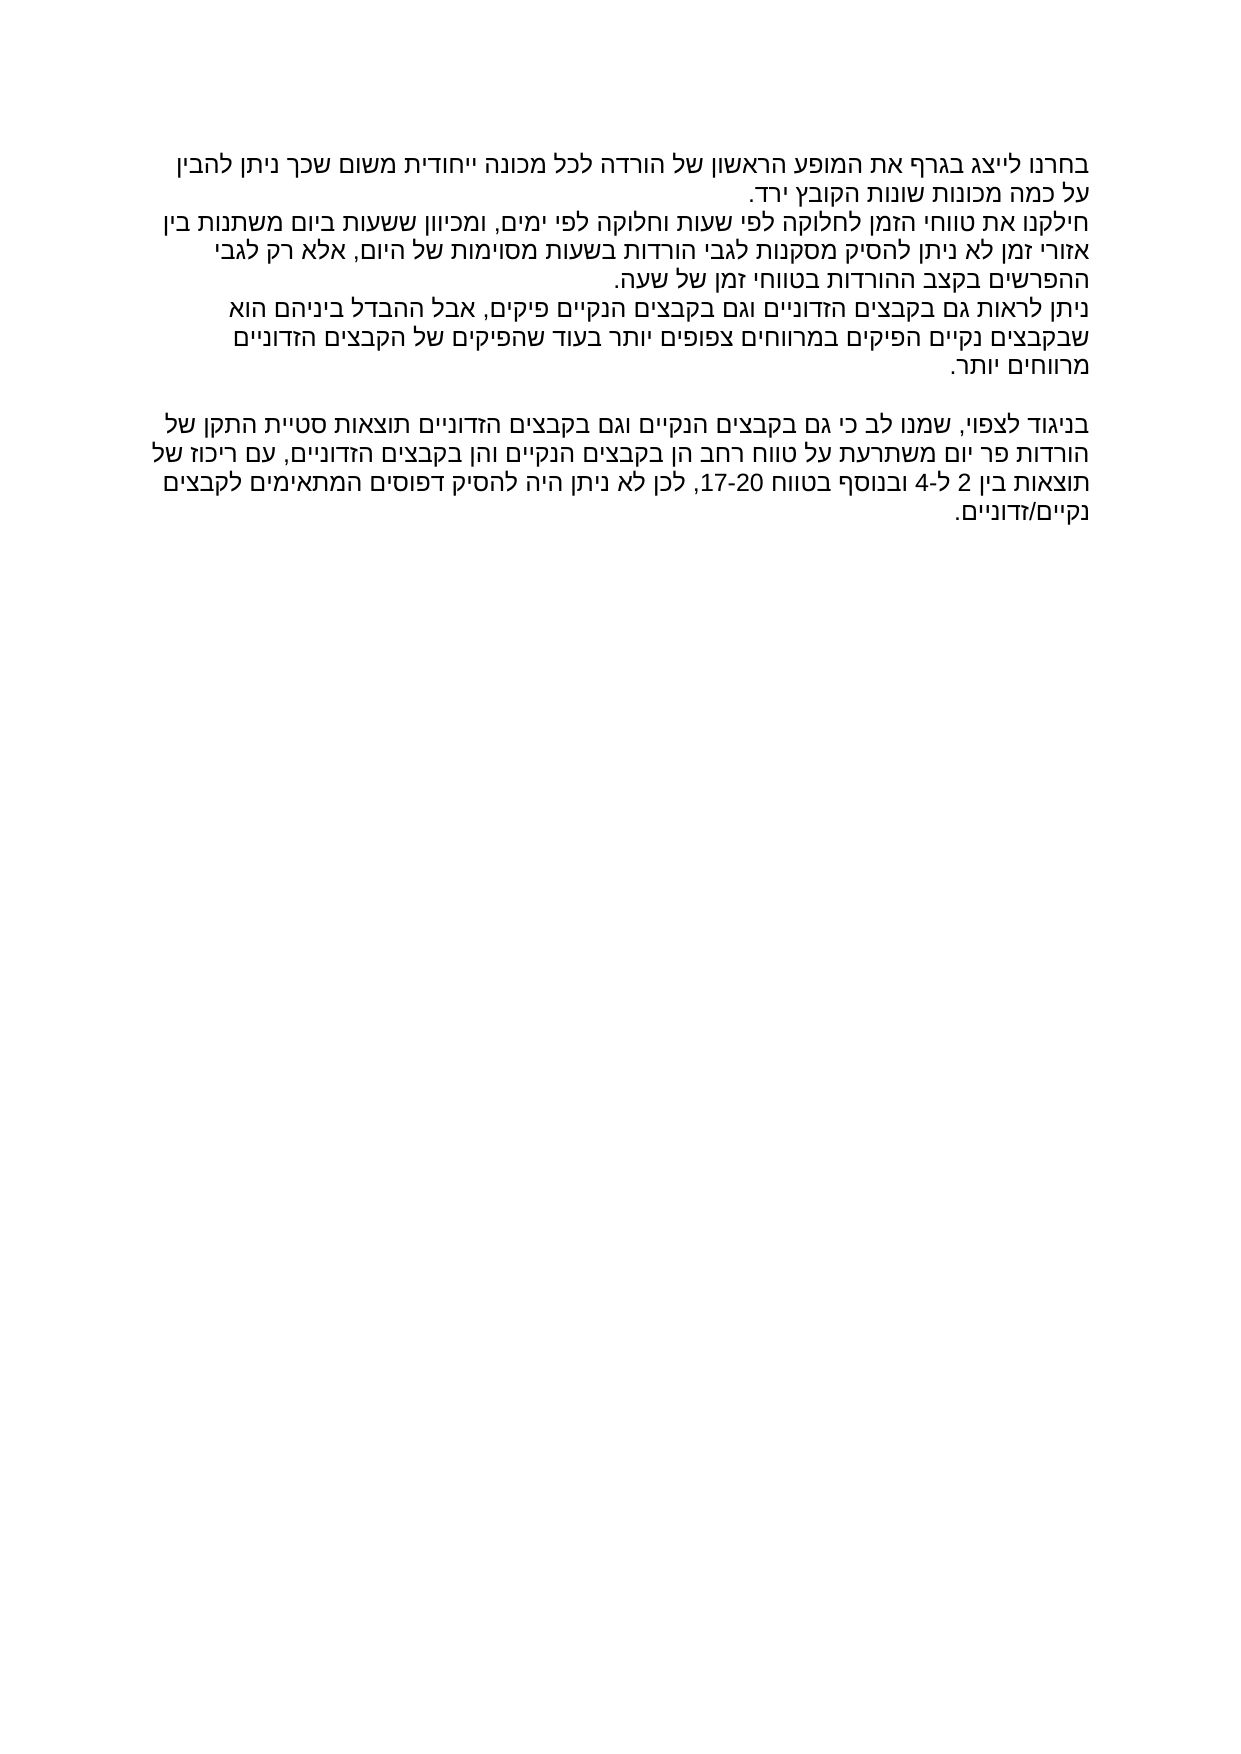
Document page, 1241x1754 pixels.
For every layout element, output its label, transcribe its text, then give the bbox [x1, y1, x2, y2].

text ניתן לראות גם בקבצים הזדוניים וגם בקבצים הנקיים פיקים, אבל ההבדל ביניהם הוא שבקבצים נקיים הפיקים במרווחים צפופים יותר בעוד שהפיקים של הקבצים הזדוניים מרווחים יותר. [150, 294, 1090, 380]
text בחרנו לייצג בגרף את המופע הראשון של הורדה לכל מכונה ייחודית משום שכך ניתן להבין על כמה מכונות שונות הקובץ ירד. [150, 150, 1090, 207]
text חילקנו את טווחי הזמן לחלוקה לפי שעות וחלוקה לפי ימים, ומכיוון ששעות ביום משתנות בין אזורי זמן לא ניתן להסיק מסקנות לגבי הורדות בשעות מסוימות של היום, אלא רק לגבי ההפרשים בקצב ההורדות בטווחי זמן של שעה. [150, 207, 1090, 294]
text בניגוד לצפוי, שמנו לב כי גם בקבצים הנקיים וגם בקבצים הזדוניים תוצאות סטיית התקן של הורדות פר יום משתרעת על טווח רחב הן בקבצים הנקיים והן בקבצים הזדוניים, עם ריכוז של תוצאות בין 2 ל-4 ובנוסף בטווח 17-20, לכן לא ניתן היה להסיק דפוסים המתאימים לקבצים נקיים/זדוניים. [150, 411, 1090, 526]
